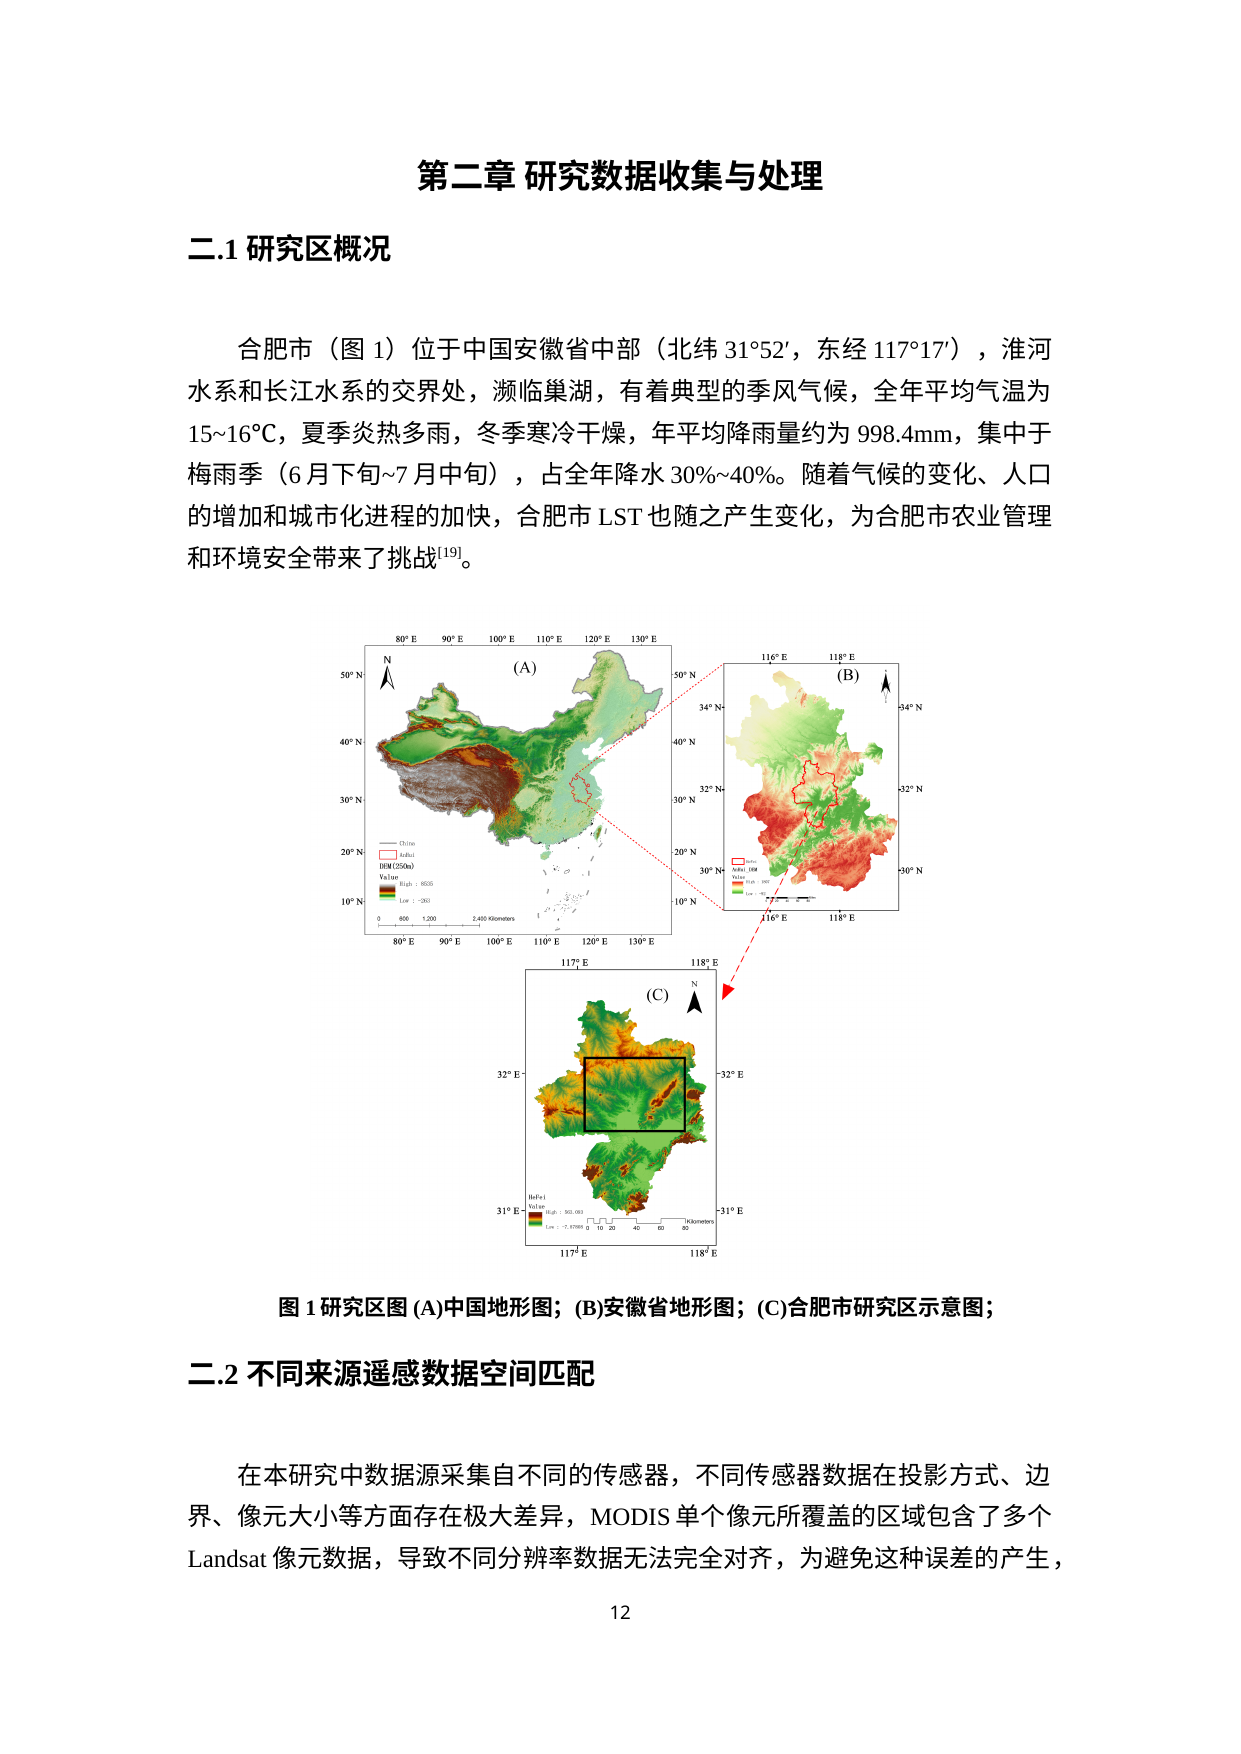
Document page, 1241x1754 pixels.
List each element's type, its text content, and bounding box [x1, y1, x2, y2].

text 研究区概况 [187, 225, 1053, 268]
picture [310, 605, 930, 1282]
text 研究数据收集与处理 [187, 150, 1053, 198]
text 图 1研究区图 (A)中国地形图；(B)安徽省地形图；(C)合肥市研究区示意图； [187, 1282, 1053, 1323]
text 不同来源遥感数据空间匹配 [187, 1351, 1053, 1393]
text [187, 1451, 1053, 1576]
text 合肥市（图 1）位于中国安徽省中部（北纬31°52′，东经117°17′），淮河水系和长江水系的交界处，濒临巢湖，有着典型的季风气候，全年平均气温为15~16℃，夏季炎热多雨，冬季寒冷干燥，年平均降雨量约为998.4mm，集中于梅雨季（6月下旬~7月中旬），占全年降水30%~40%。随着气候的变化、人口的增加和城市化进程的加快，合肥市LST也随之产生变化，为合肥市农业管理和环境安全带来了挑战[19]。 [187, 326, 1053, 576]
